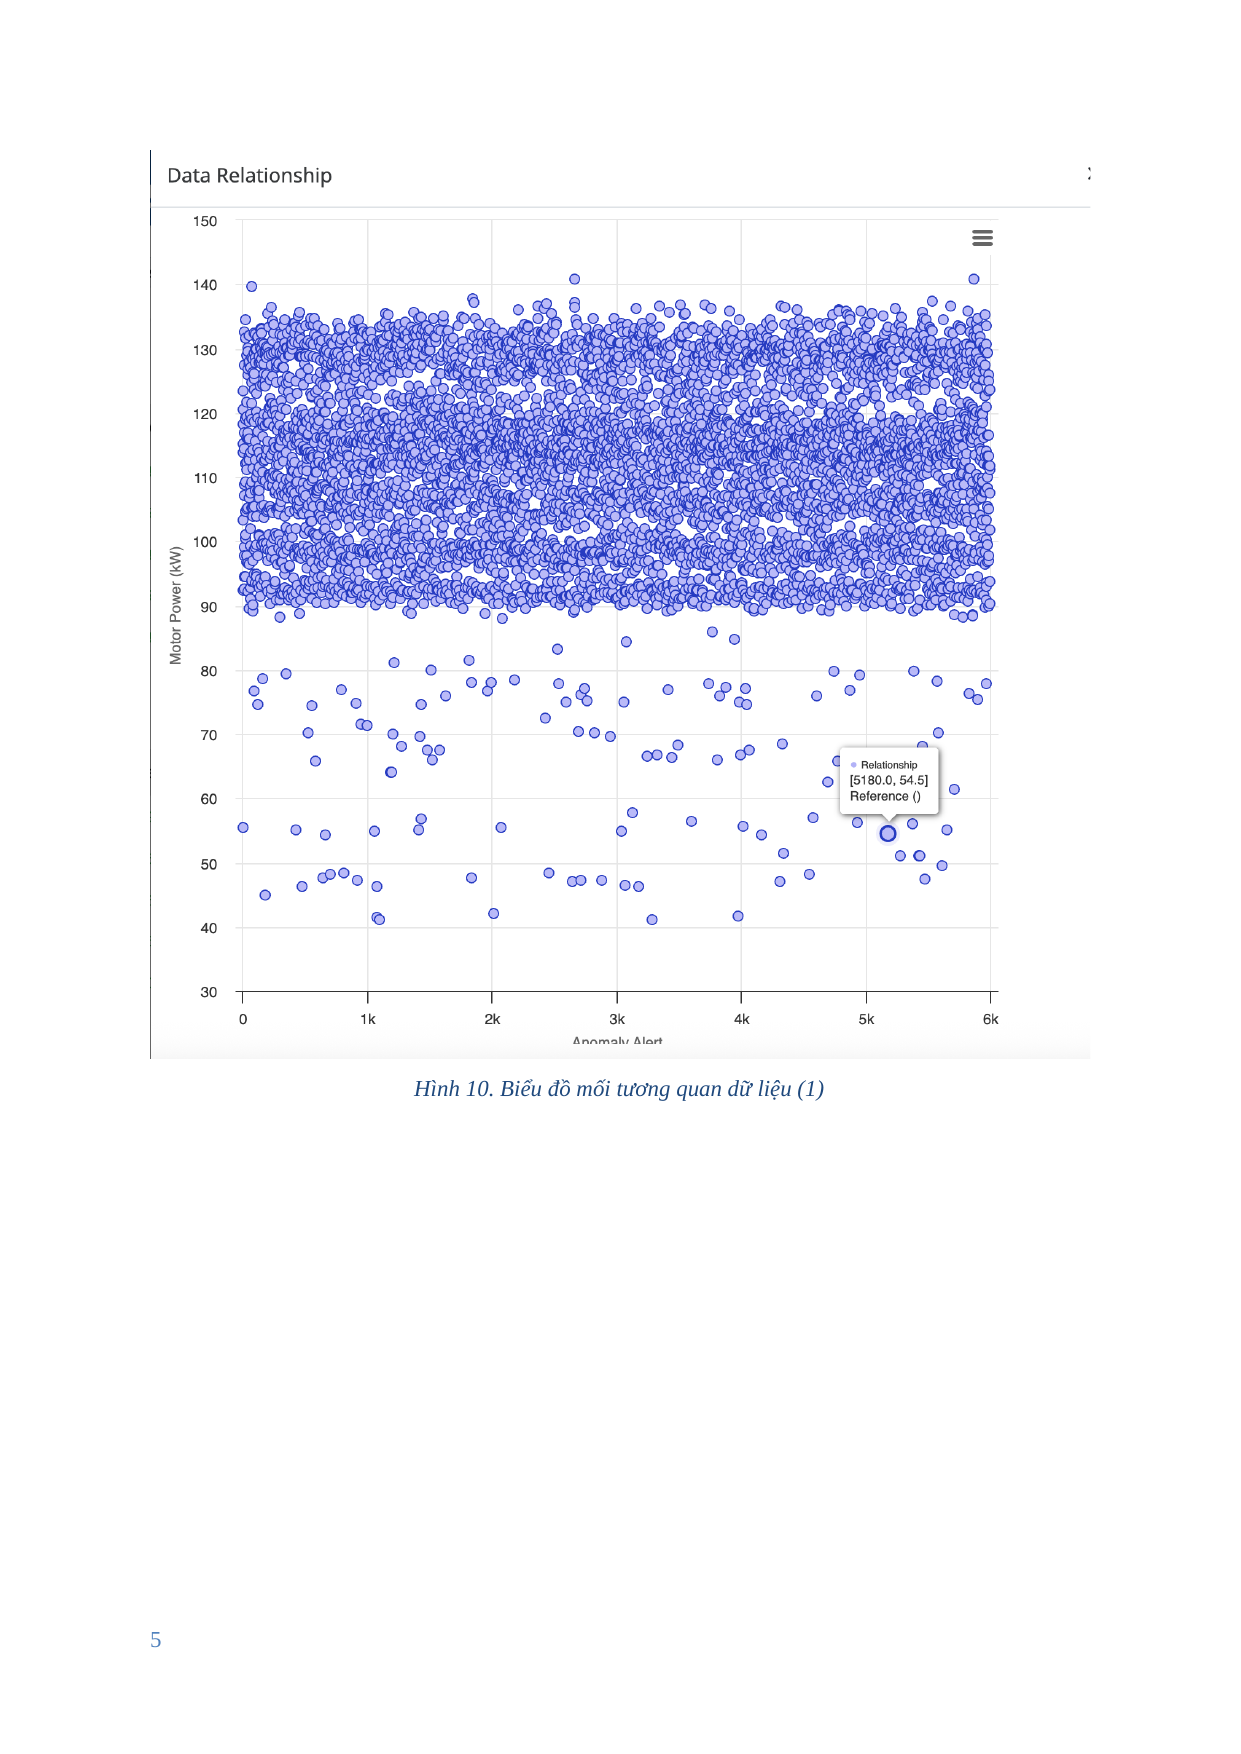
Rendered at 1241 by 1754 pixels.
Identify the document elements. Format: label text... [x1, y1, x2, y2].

picture [150, 150, 1091, 1059]
text Hình 10. Biểu đồ mối tương quan dữ liệu (1) [150, 1075, 1090, 1101]
